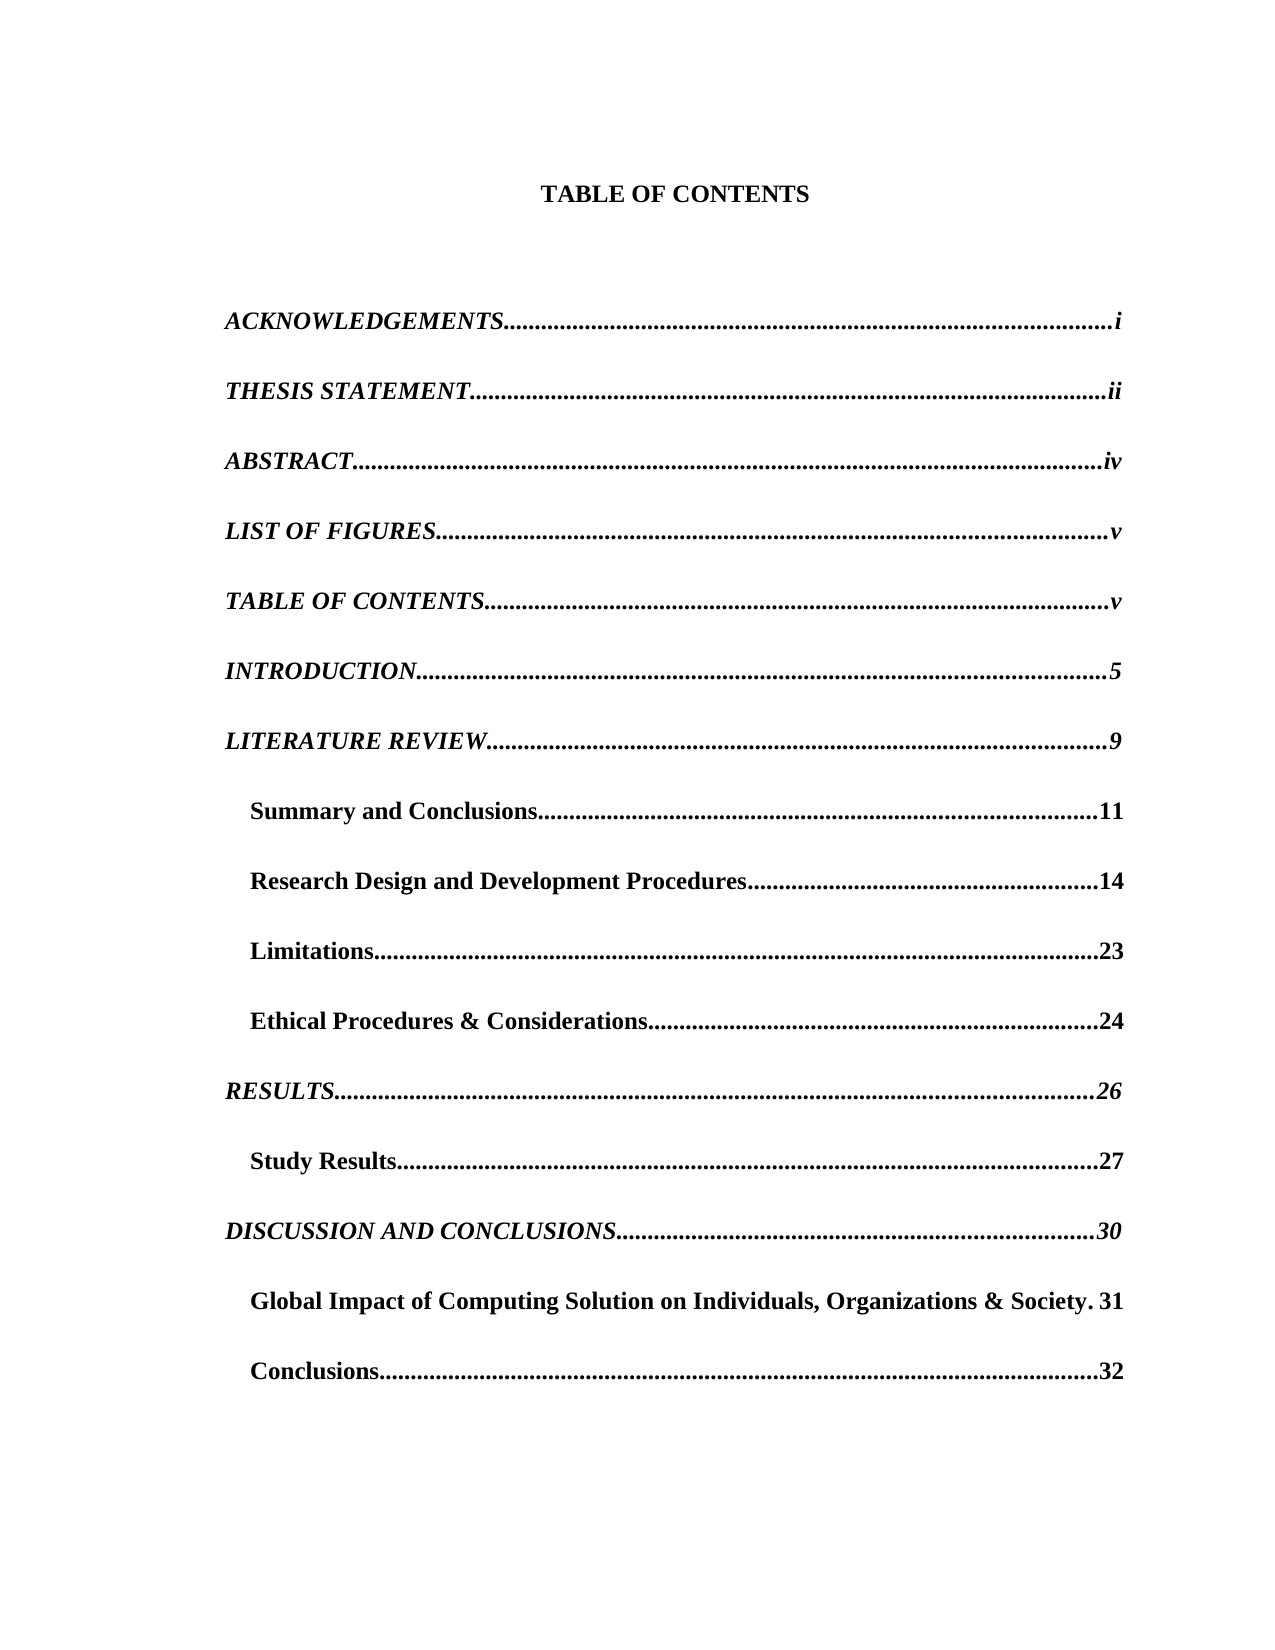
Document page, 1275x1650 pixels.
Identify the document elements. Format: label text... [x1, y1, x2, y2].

text DISCUSSION AND CONCLUSIONS 30 [225, 1216, 1125, 1245]
text Summary and Conclusions 11 [250, 796, 1125, 825]
text INTRODUCTION 5 [225, 656, 1125, 685]
text ABSTRACT iv [225, 446, 1125, 475]
text Global Impact of Computing Solution on Individuals, Organizations & Society 31 [250, 1286, 1125, 1315]
text Research Design and Development Procedures 14 [250, 866, 1125, 895]
text THESIS STATEMENT ii [225, 376, 1125, 405]
text TABLE OF CONTENTS [225, 179, 1125, 207]
text Ethical Procedures & Considerations 24 [250, 1006, 1125, 1035]
text LITERATURE REVIEW 9 [225, 726, 1125, 755]
text LIST OF FIGURES v [225, 516, 1125, 545]
text Limitations 23 [250, 936, 1125, 965]
text Study Results 27 [250, 1146, 1125, 1175]
text Conclusions 32 [250, 1356, 1125, 1385]
text TABLE OF CONTENTS v [225, 586, 1125, 615]
text RESULTS 26 [225, 1076, 1125, 1105]
text ACKNOWLEDGEMENTS i [225, 306, 1125, 335]
